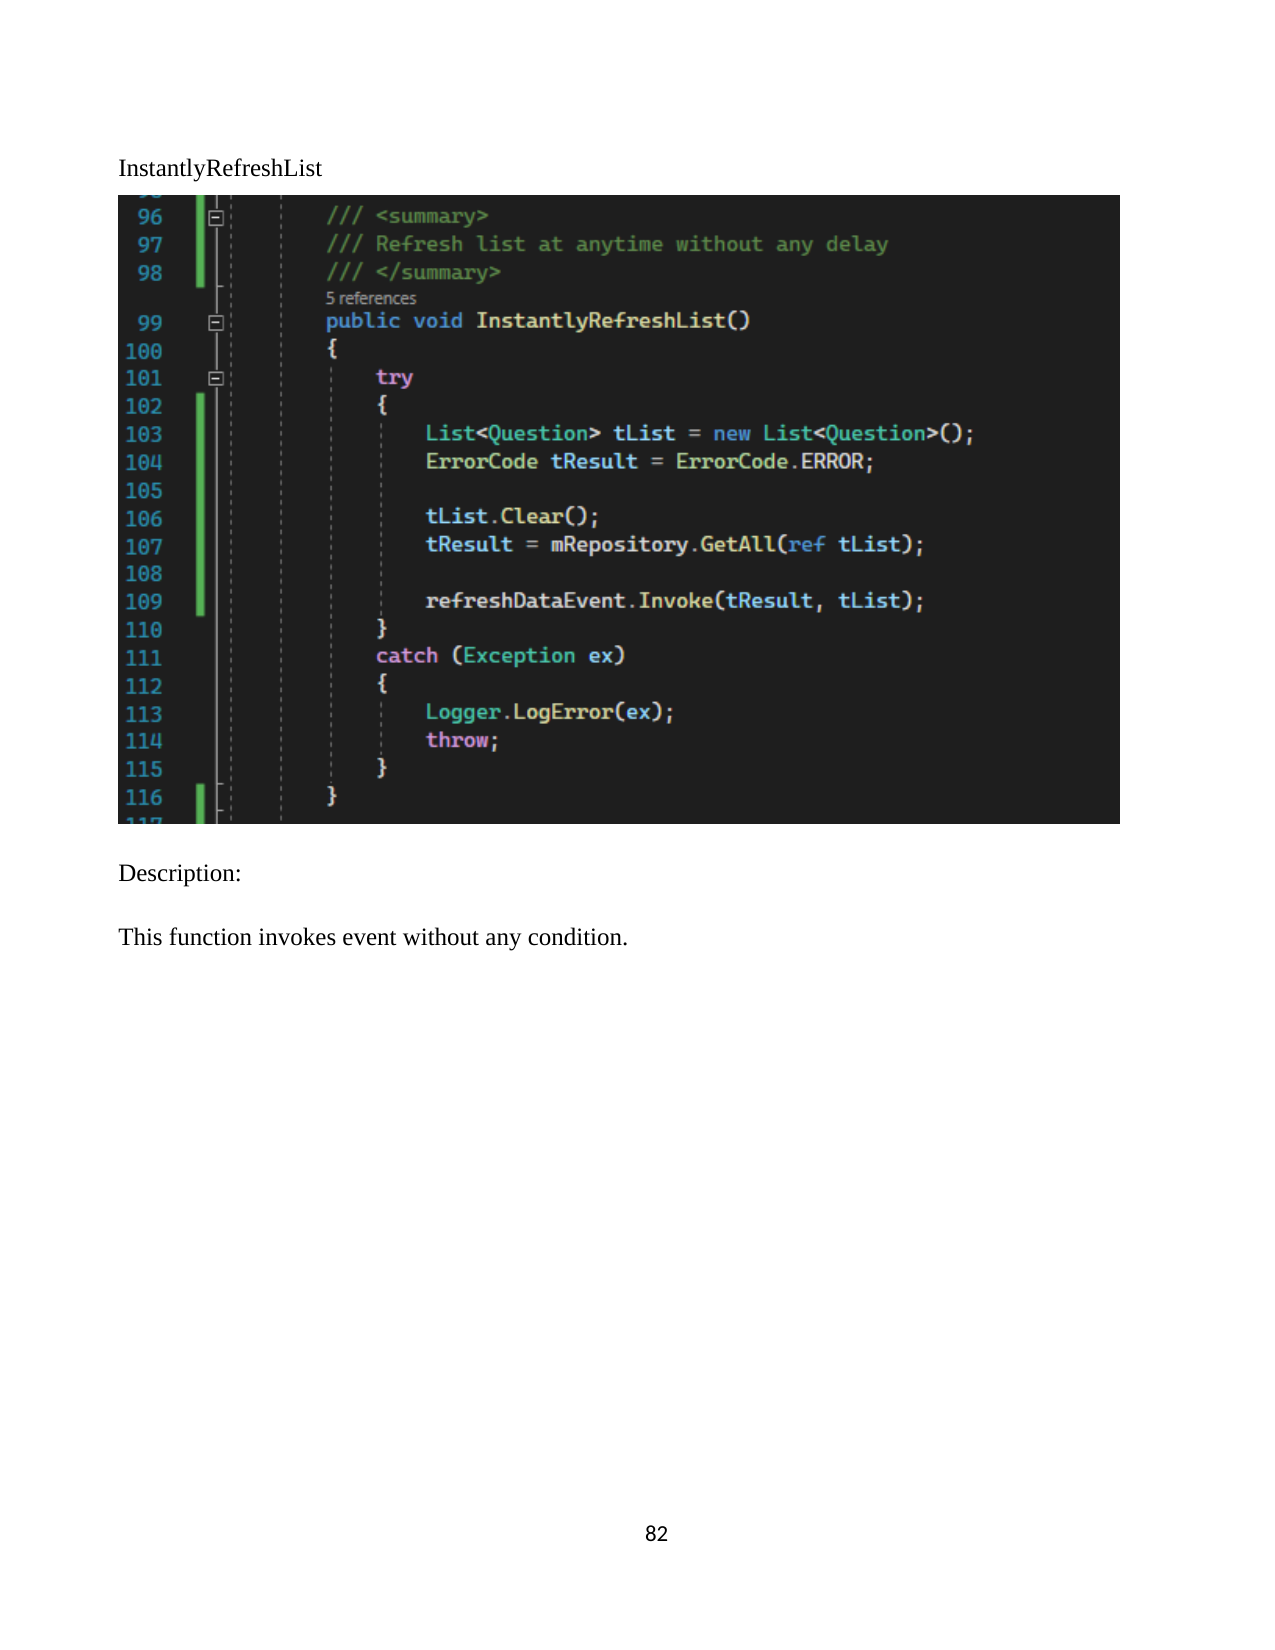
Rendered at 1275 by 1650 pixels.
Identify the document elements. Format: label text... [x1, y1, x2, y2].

text Description: [118, 858, 1157, 887]
text This function invokes event without any condition. [118, 922, 1157, 951]
picture [118, 195, 1120, 824]
